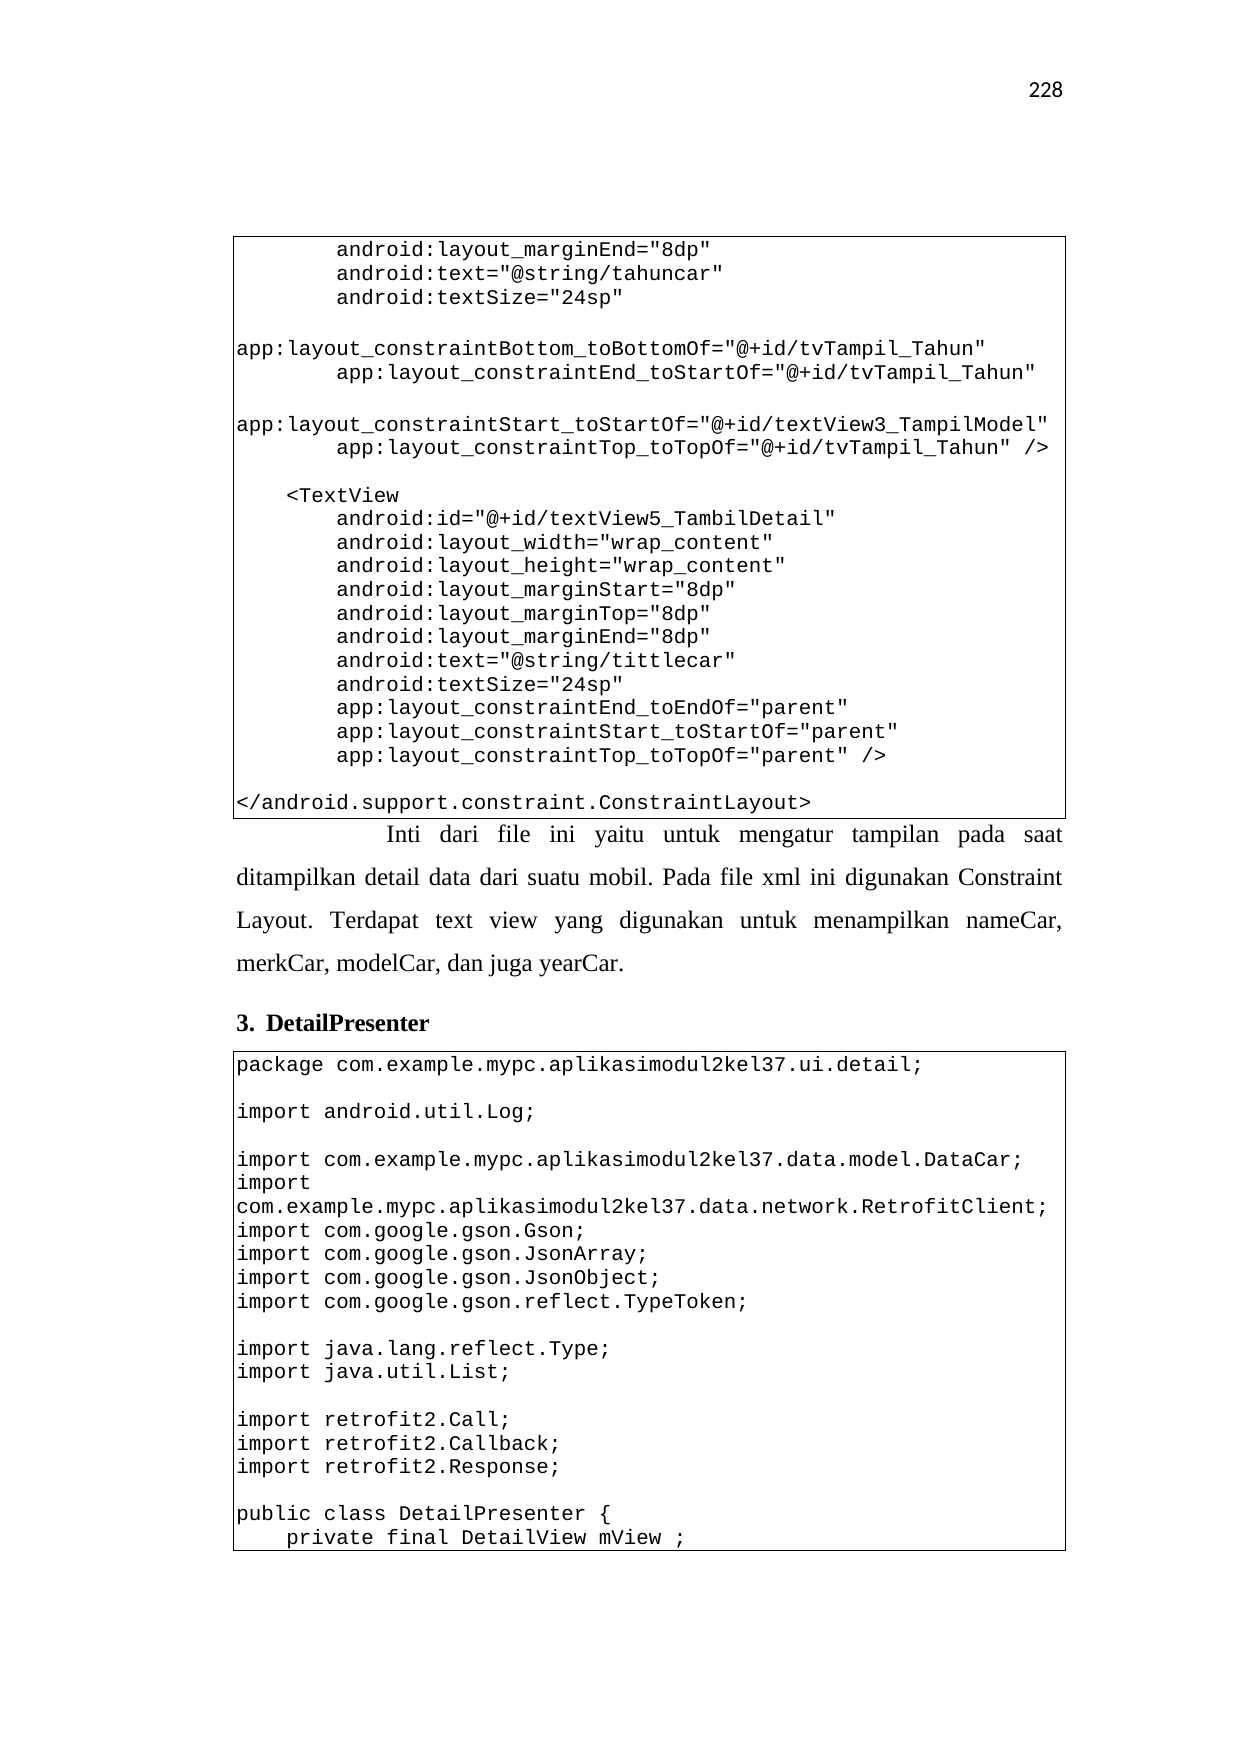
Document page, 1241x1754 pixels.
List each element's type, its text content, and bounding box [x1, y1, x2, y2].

text public class DetailPresenter { [236, 1503, 1063, 1527]
text android:layout_width="wrap_content" [236, 532, 1063, 556]
text package com.example.mypc.aplikasimodul2kel37.ui.detail; [234, 1052, 1065, 1078]
text android:layout_marginStart="8dp" [236, 579, 1063, 603]
text import com.google.gson.JsonArray; [236, 1243, 1063, 1267]
text import com.google.gson.reflect.TypeToken; [236, 1291, 1063, 1314]
text import java.util.List; [236, 1362, 1063, 1385]
text android:layout_marginEnd="8dp" [236, 626, 1063, 650]
text import java.lang.reflect.Type; [236, 1338, 1063, 1362]
text android:text="@string/tittlecar" [236, 650, 1063, 674]
text import com.google.gson.Gson; [236, 1220, 1063, 1243]
text private final DetailView mView ; [236, 1527, 1063, 1550]
text import retrofit2.Response; [236, 1456, 1063, 1480]
text android:layout_marginEnd="8dp" [234, 237, 1065, 263]
text import com.example.mypc.aplikasimodul2kel37.data.model.DataCar; [236, 1149, 1063, 1172]
text app:layout_constraintStart_toStartOf="parent" [236, 721, 1063, 745]
text android:layout_height="wrap_content" [236, 556, 1063, 579]
text android:text="@string/tahuncar" [236, 263, 1063, 287]
text import com.example.mypc.aplikasimodul2kel37.data.network.RetrofitClient; [236, 1172, 1063, 1220]
text app:layout_constraintStart_toStartOf="@+id/textView3_TampilModel" [236, 386, 1063, 437]
text app:layout_constraintTop_toTopOf="@+id/tvTampil_Tahun" /> [236, 437, 1063, 461]
text android:layout_marginTop="8dp" [236, 603, 1063, 626]
text app:layout_constraintBottom_toBottomOf="@+id/tvTampil_Tahun" [236, 310, 1063, 362]
text app:layout_constraintEnd_toStartOf="@+id/tvTampil_Tahun" [236, 362, 1063, 386]
text import retrofit2.Call; [236, 1409, 1063, 1432]
text android:id="@+id/textView5_TambilDetail" [236, 508, 1063, 532]
text <TextView [236, 484, 1063, 508]
text import retrofit2.Callback; [236, 1432, 1063, 1456]
text Inti dari file ini yaitu untuk mengatur tampilan pada saat ditampilkan detail data dari suatu mobil. Pada file xml ini digunakan Constraint Layout. Terdapat text view yang digunakan untuk menampilkan nameCar, merkCar, modelCar, dan juga yearCar. [236, 819, 1063, 977]
text app:layout_constraintTop_toTopOf="parent" /> [236, 745, 1063, 768]
text android:textSize="24sp" [236, 287, 1063, 310]
text import com.google.gson.JsonObject; [236, 1267, 1063, 1291]
text </android.support.constraint.ConstraintLayout> [234, 789, 1065, 818]
list DetailPresenter [236, 1008, 1063, 1037]
text app:layout_constraintEnd_toEndOf="parent" [236, 697, 1063, 721]
text android:textSize="24sp" [236, 674, 1063, 697]
text import android.util.Log; [236, 1101, 1063, 1125]
